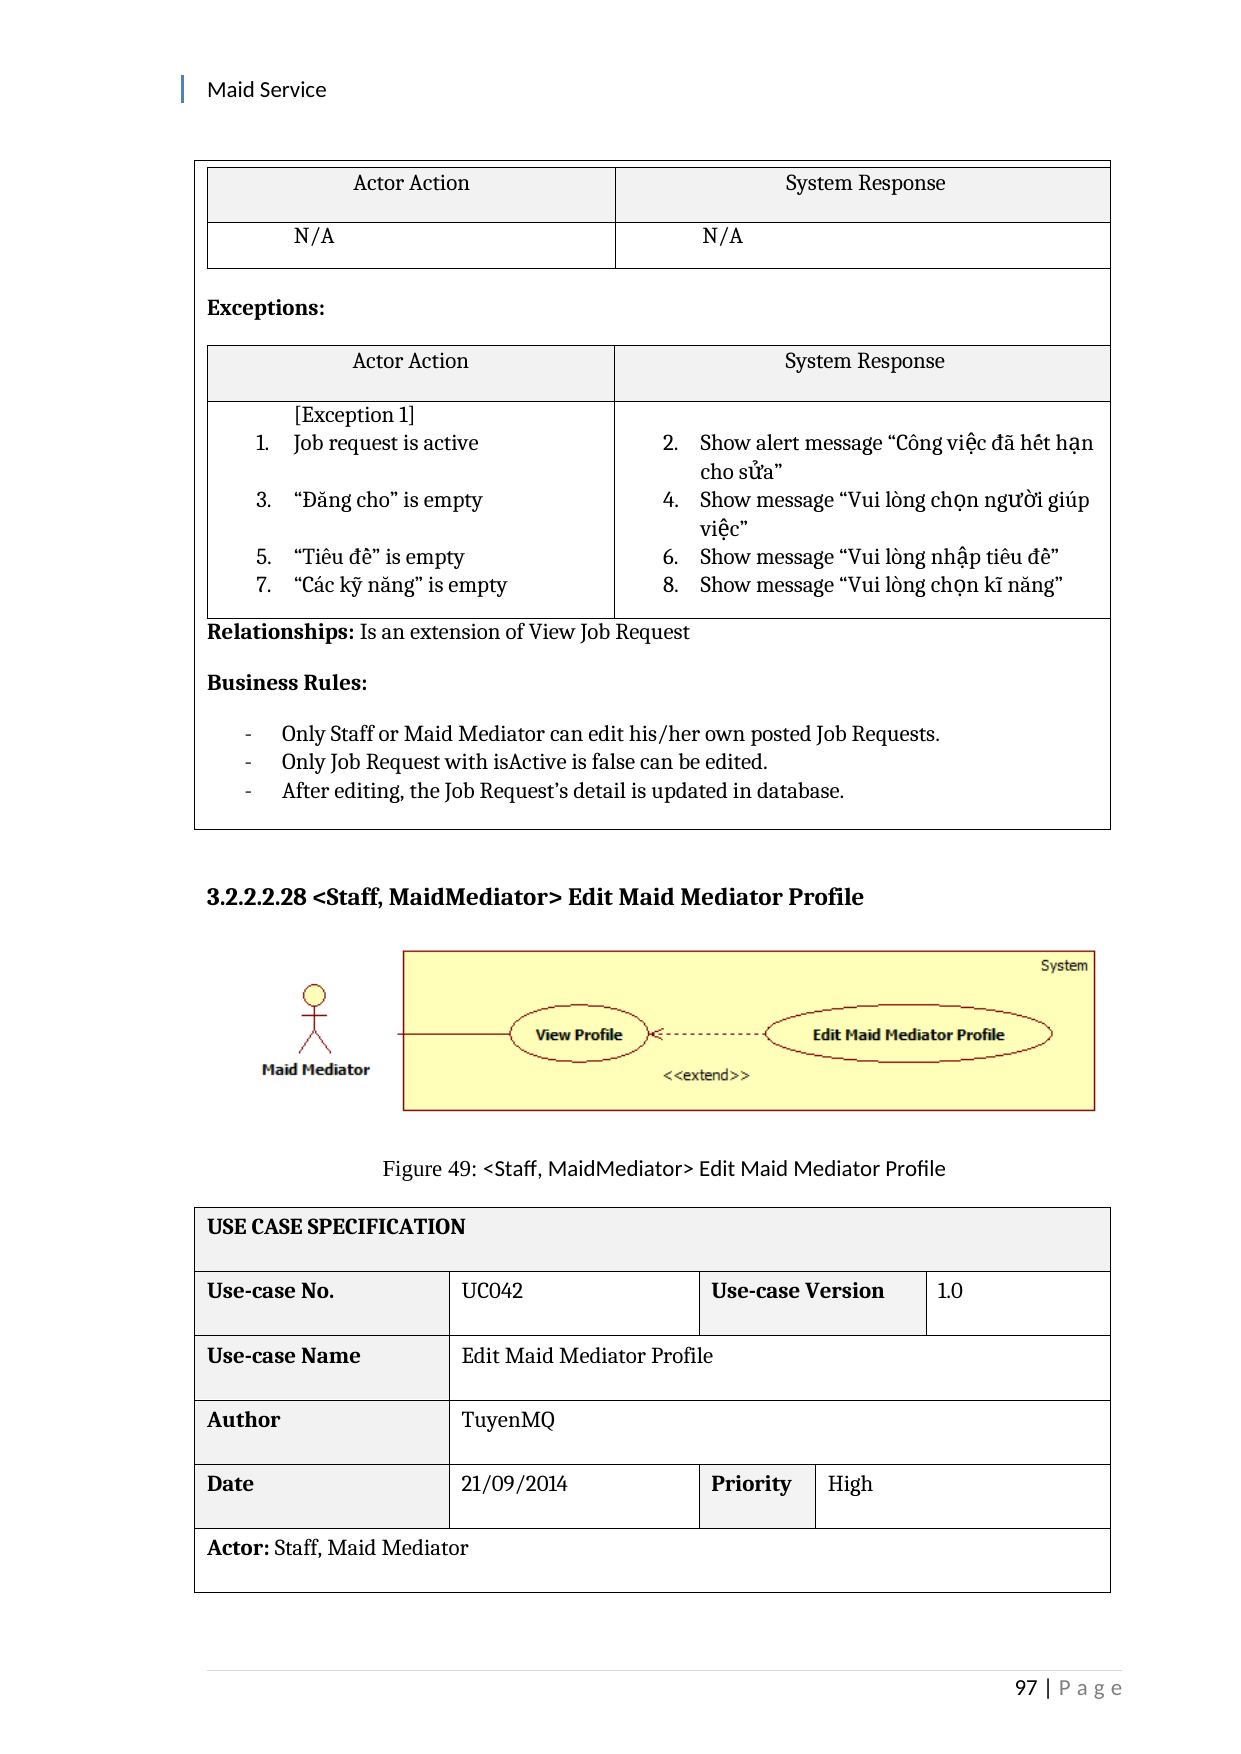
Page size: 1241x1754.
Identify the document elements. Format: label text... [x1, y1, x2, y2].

table_cell Use-case No. [195, 1272, 449, 1335]
subtitle <Staff, MaidMediator> Edit Maid Mediator Profile [207, 883, 1122, 911]
table_cell Priority [700, 1465, 815, 1528]
table_cell UC042 [450, 1272, 699, 1335]
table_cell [195, 161, 1110, 828]
table_cell Date [195, 1465, 449, 1528]
text Figure 50: <Staff, MaidMediator> Edit Maid Mediator Profile [207, 1138, 1122, 1182]
table_cell Edit Maid Mediator Profile [450, 1336, 1110, 1399]
picture [206, 924, 1122, 1138]
table_cell 1.0 [927, 1272, 1110, 1335]
table_cell Use-case Name [195, 1336, 449, 1399]
table_header USE CASE SPECIFICATION [195, 1208, 1110, 1271]
table_cell Use-case Version [700, 1272, 926, 1335]
table_cell TuyenMQ [450, 1401, 1110, 1464]
table_cell High [816, 1465, 1110, 1528]
table_cell Author [195, 1401, 449, 1464]
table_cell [195, 1529, 1110, 1592]
table_cell 21/09/2014 [450, 1465, 699, 1528]
